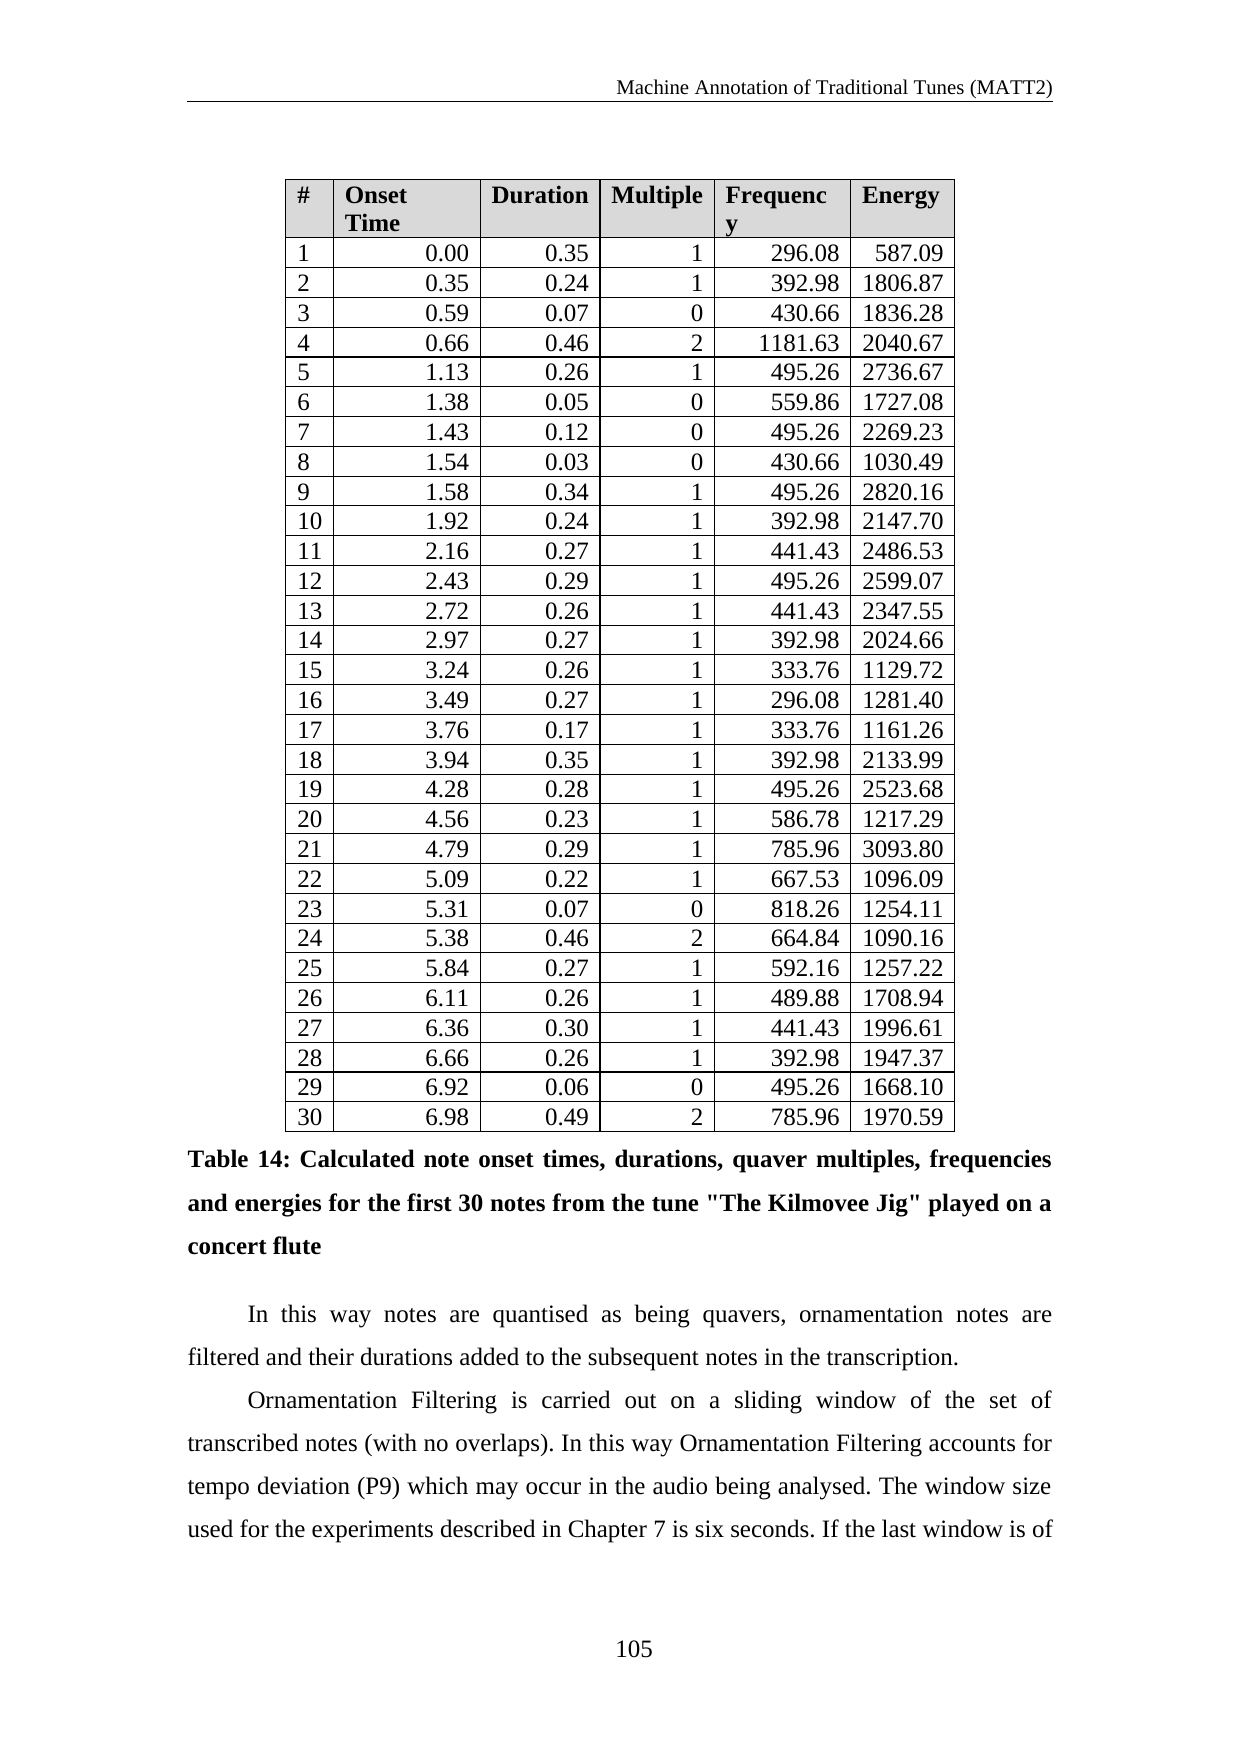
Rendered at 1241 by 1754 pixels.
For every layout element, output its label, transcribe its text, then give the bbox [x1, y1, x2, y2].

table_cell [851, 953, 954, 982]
table_cell 2736.67 [851, 358, 954, 386]
table_header Duration [481, 180, 599, 237]
table_cell 0.07 [481, 298, 599, 327]
table_header Energy [851, 180, 954, 237]
table_header Multiple [601, 180, 714, 237]
table_cell 430.66 [715, 298, 850, 327]
text In this way notes are quantised as being quavers, ornamentation notes are filtered and their durations added to the subsequent notes in the transcription. [187, 1299, 1053, 1371]
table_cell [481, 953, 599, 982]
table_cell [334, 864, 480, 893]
table_cell 587.09 [851, 238, 954, 267]
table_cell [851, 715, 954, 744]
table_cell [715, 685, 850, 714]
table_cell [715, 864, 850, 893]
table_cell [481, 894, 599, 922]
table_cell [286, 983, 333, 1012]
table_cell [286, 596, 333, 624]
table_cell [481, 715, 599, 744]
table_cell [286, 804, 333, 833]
table_cell 0.00 [334, 238, 480, 267]
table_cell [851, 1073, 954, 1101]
table_cell 3 [286, 298, 333, 327]
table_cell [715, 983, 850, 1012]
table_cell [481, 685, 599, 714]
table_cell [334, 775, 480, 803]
table_header Onset Time [334, 180, 480, 237]
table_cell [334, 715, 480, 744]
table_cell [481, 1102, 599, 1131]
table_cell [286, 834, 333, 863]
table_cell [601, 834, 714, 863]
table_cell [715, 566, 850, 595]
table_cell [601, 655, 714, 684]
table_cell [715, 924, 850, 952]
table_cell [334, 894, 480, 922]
table_cell 1.13 [334, 358, 480, 386]
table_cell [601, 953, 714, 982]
table_header Frequency [715, 180, 850, 237]
table_cell 2 [286, 268, 333, 297]
table_cell 5 [286, 358, 333, 386]
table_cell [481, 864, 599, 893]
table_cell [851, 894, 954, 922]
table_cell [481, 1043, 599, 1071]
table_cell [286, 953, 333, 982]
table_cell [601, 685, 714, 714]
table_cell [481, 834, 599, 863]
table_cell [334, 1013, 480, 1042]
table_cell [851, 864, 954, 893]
table_cell 2486.53 [851, 536, 954, 565]
table_cell 6 [286, 387, 333, 416]
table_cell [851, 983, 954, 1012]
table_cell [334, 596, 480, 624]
table_cell 1181.63 [715, 328, 850, 356]
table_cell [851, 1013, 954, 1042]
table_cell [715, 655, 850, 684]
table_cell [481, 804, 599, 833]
table_cell 9 [286, 477, 333, 505]
table_cell 430.66 [715, 447, 850, 476]
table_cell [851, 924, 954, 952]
table_cell 8 [286, 447, 333, 476]
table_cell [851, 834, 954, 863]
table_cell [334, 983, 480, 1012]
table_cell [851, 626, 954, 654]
table_cell 0 [601, 387, 714, 416]
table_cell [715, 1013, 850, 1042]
table_cell 2 [601, 328, 714, 356]
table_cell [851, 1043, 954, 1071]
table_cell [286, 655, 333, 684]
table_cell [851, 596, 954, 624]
table_cell 495.26 [715, 358, 850, 386]
table_cell 2147.70 [851, 506, 954, 535]
table_cell 0.35 [334, 268, 480, 297]
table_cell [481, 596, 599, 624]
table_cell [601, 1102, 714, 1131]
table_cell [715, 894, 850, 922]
table_cell 1 [601, 506, 714, 535]
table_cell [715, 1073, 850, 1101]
table_cell 441.43 [715, 536, 850, 565]
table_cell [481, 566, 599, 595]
table_cell 1 [286, 238, 333, 267]
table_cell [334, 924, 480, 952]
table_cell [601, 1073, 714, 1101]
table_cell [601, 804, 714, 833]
table_cell 0.46 [481, 328, 599, 356]
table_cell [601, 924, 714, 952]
table_cell 1.58 [334, 477, 480, 505]
table_cell 0 [601, 447, 714, 476]
table_cell 0.05 [481, 387, 599, 416]
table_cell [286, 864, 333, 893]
table_cell 495.26 [715, 417, 850, 446]
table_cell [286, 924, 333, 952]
table_cell 0.34 [481, 477, 599, 505]
table_cell 1727.08 [851, 387, 954, 416]
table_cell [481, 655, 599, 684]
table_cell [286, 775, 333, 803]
table_cell 11 [286, 536, 333, 565]
table_cell 1030.49 [851, 447, 954, 476]
table_cell 0.26 [481, 358, 599, 386]
table_cell 0.59 [334, 298, 480, 327]
table_cell 495.26 [715, 477, 850, 505]
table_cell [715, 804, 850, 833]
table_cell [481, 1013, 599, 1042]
table_cell 12 [286, 566, 333, 595]
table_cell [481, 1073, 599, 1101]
table_cell 2820.16 [851, 477, 954, 505]
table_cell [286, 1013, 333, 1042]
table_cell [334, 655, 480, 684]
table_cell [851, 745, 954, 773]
table_cell 0.03 [481, 447, 599, 476]
table_cell 0.24 [481, 506, 599, 535]
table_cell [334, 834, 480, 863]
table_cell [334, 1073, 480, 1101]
table_cell 1806.87 [851, 268, 954, 297]
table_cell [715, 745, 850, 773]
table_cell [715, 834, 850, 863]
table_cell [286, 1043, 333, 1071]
table_cell 392.98 [715, 506, 850, 535]
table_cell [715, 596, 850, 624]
table_cell 559.86 [715, 387, 850, 416]
table_cell 1.54 [334, 447, 480, 476]
table_cell 1836.28 [851, 298, 954, 327]
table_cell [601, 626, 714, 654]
table_header # [286, 180, 333, 237]
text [187, 1385, 1053, 1543]
table_cell 1 [601, 238, 714, 267]
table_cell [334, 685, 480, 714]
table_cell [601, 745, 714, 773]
table_cell 0.27 [481, 536, 599, 565]
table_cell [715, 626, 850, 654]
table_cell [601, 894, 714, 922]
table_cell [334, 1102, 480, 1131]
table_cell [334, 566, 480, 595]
table_cell 0 [601, 298, 714, 327]
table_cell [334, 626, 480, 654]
table_cell 296.08 [715, 238, 850, 267]
table_cell 0.12 [481, 417, 599, 446]
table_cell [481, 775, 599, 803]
table_cell 2.16 [334, 536, 480, 565]
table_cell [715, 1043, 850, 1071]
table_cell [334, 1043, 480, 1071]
table_cell 1 [601, 268, 714, 297]
table_cell 2040.67 [851, 328, 954, 356]
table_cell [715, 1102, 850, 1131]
table_cell 1 [601, 536, 714, 565]
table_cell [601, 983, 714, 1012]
table_cell 0 [601, 417, 714, 446]
table_cell 1 [601, 358, 714, 386]
table_cell 392.98 [715, 268, 850, 297]
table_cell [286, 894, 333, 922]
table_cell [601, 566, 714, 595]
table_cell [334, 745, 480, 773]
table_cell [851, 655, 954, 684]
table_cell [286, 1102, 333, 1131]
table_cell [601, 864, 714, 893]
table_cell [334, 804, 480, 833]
table_cell 2269.23 [851, 417, 954, 446]
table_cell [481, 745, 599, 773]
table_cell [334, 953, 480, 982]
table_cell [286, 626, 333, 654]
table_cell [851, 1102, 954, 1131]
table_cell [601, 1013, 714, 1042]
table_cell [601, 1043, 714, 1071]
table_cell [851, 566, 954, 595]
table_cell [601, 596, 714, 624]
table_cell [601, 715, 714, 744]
table_cell 1 [601, 477, 714, 505]
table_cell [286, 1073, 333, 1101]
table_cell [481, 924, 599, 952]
table_cell 1.92 [334, 506, 480, 535]
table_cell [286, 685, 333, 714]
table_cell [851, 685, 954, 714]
table_cell 1.43 [334, 417, 480, 446]
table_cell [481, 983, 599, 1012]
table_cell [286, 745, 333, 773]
table_cell 0.24 [481, 268, 599, 297]
table_cell 0.35 [481, 238, 599, 267]
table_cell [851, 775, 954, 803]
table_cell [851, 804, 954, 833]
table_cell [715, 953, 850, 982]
table_cell 10 [286, 506, 333, 535]
table_cell 7 [286, 417, 333, 446]
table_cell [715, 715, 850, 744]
table_cell 4 [286, 328, 333, 356]
table_cell 0.66 [334, 328, 480, 356]
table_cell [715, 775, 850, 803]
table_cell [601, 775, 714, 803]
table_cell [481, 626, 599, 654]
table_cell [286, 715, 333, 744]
table_cell 1.38 [334, 387, 480, 416]
